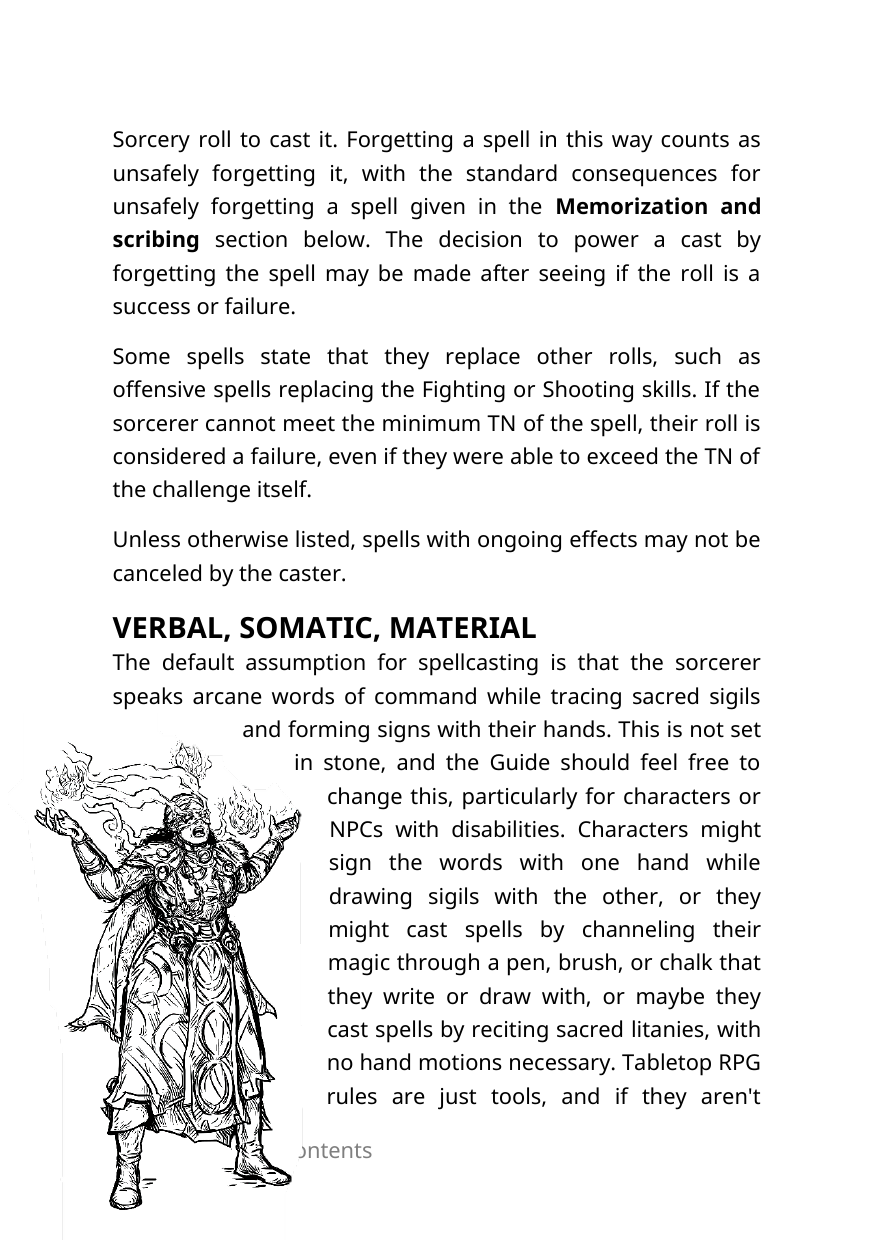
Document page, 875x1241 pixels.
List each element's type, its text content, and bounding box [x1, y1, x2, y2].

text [112, 124, 762, 321]
text Unless otherwise listed, spells with ongoing effects may not be canceled by the caster. [112, 524, 762, 587]
text Some spells state that they replace other rolls, such as offensive spells replacing the Fighting or Shooting skills. If the sorcerer cannot meet the minimum TN of the spell, their roll is considered a failure, even if they were able to exceed the TN of the challenge itself. [112, 341, 762, 504]
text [112, 647, 762, 1111]
picture [3, 712, 310, 1238]
subtitle Verbal, somatic, material [112, 608, 762, 647]
